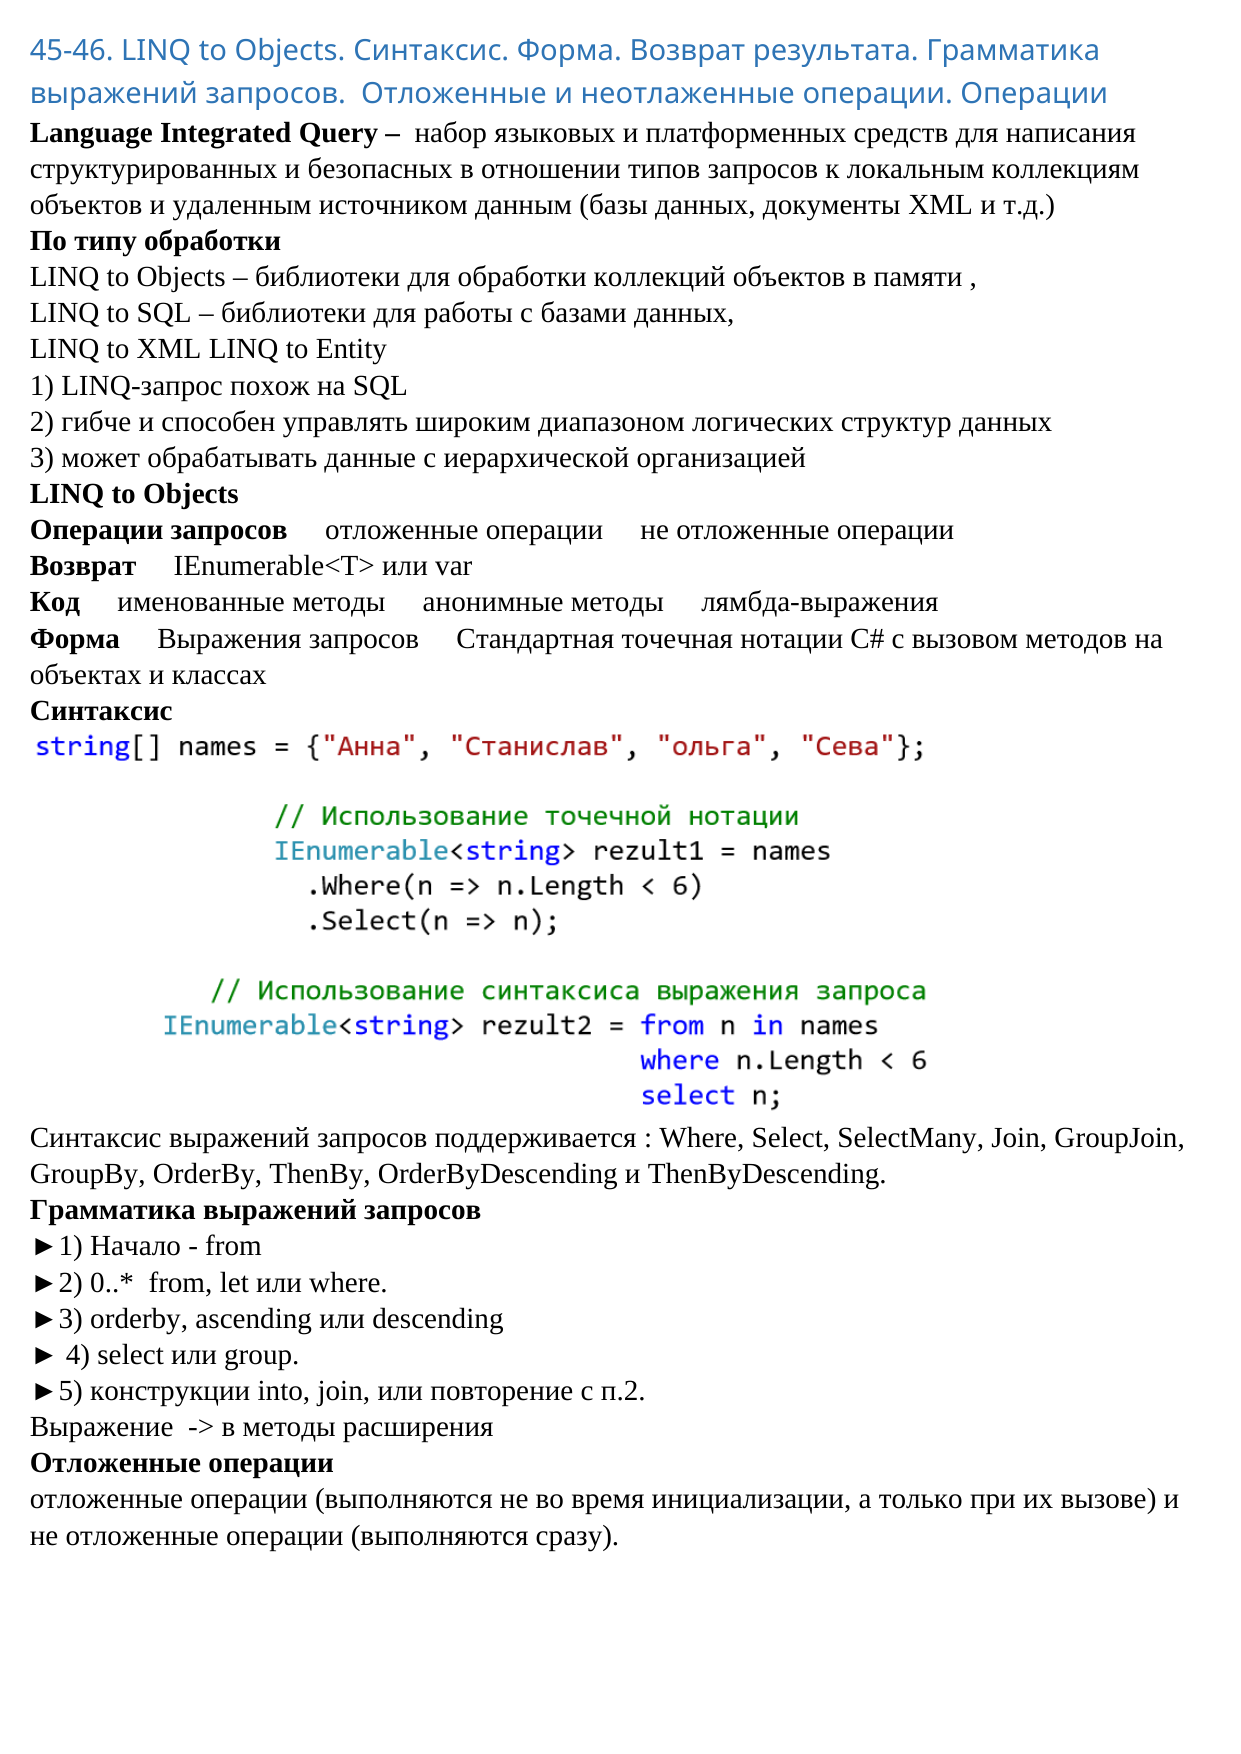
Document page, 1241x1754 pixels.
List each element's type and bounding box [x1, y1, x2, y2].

text [29, 29, 1211, 1551]
picture [29, 728, 943, 1118]
